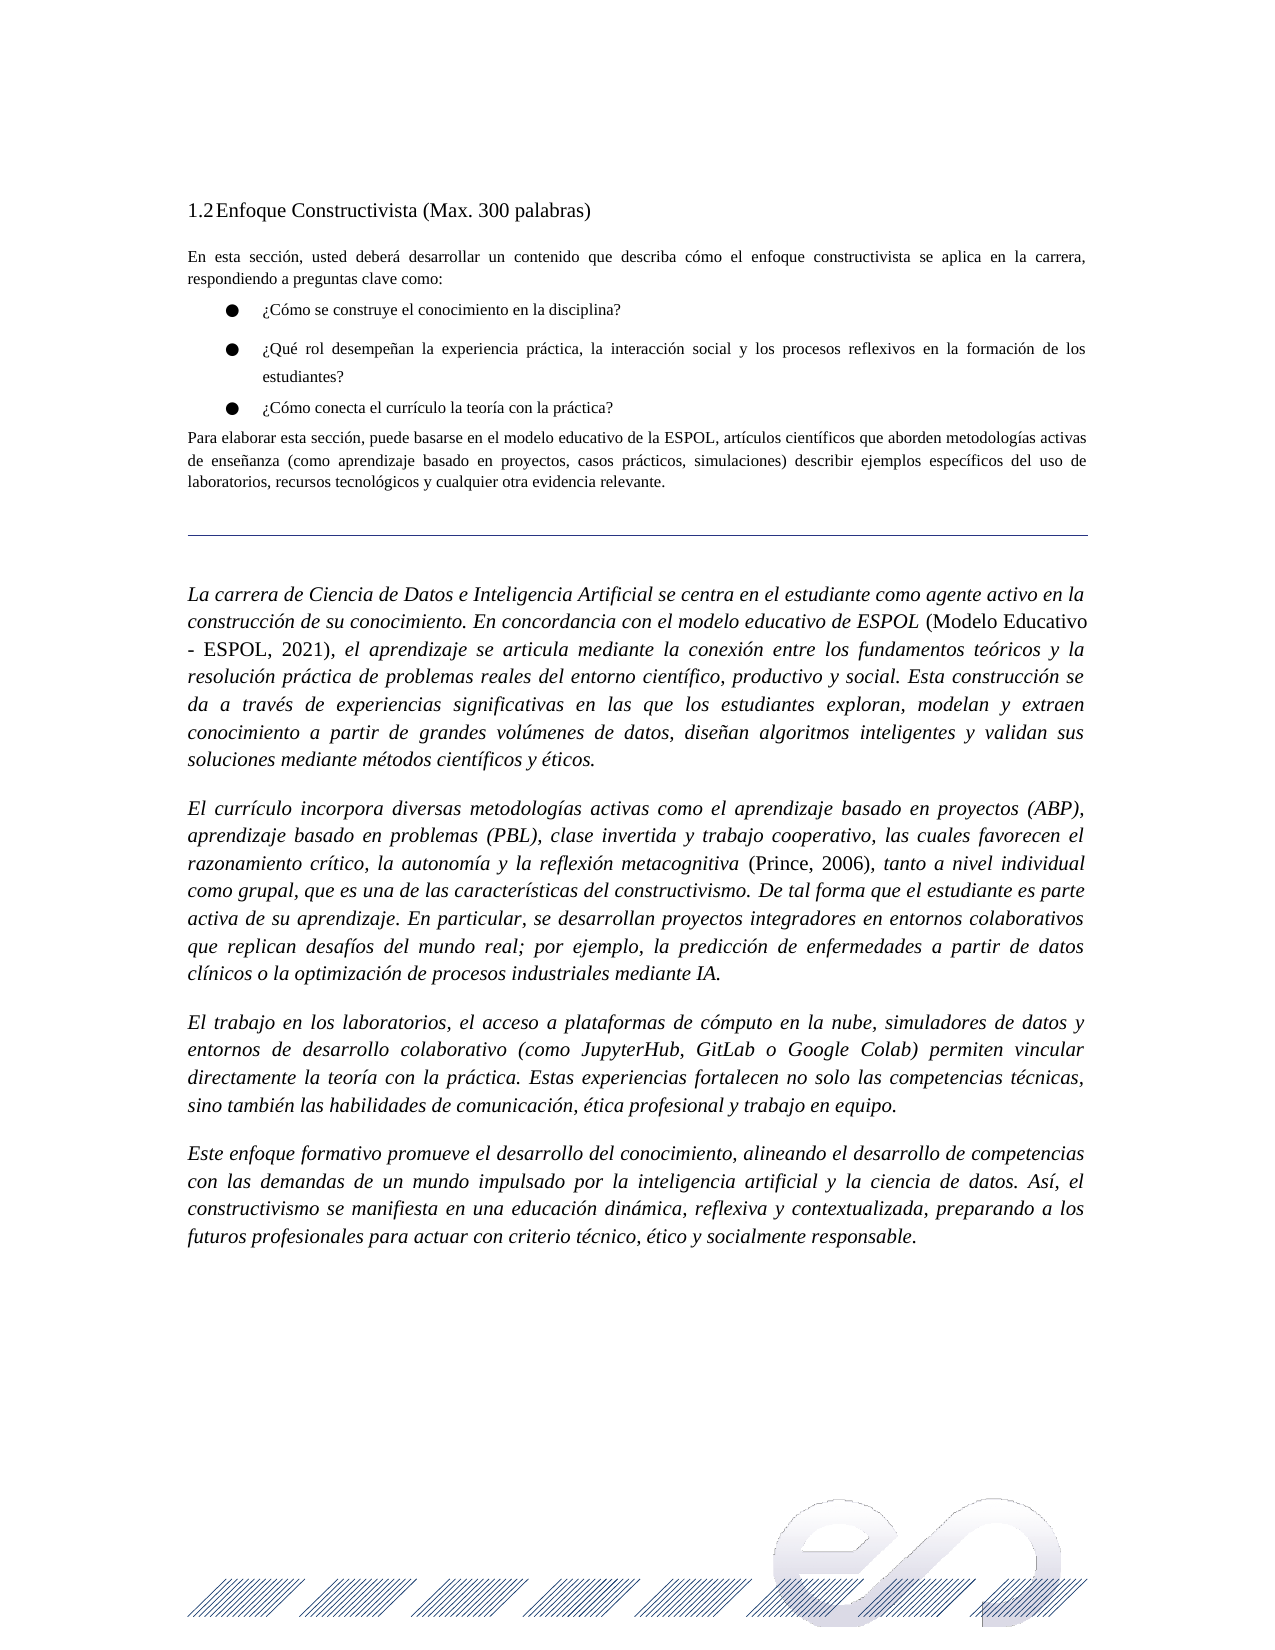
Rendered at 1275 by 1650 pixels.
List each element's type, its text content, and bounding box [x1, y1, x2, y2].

text Para elaborar esta sección, puede basarse en el modelo educativo de la ESPOL, artículos científicos que aborden metodologías activas de enseñanza (como aprendizaje basado en proyectos, casos prácticos, simulaciones) describir ejemplos específicos del uso de laboratorios, recursos tecnológicos y cualquier otra evidencia relevante. [187, 428, 1087, 491]
text El trabajo en los laboratorios, el acceso a plataformas de cómputo en la nube, simuladores de datos y entornos de desarrollo colaborativo (como JupyterHub, GitLab o Google Colab) permiten vincular directamente la teoría con la práctica. Estas experiencias fortalecen no solo las competencias técnicas, sino también las habilidades de comunicación, ética profesional y trabajo en equipo. [187, 1010, 1087, 1117]
list ¿Cómo conecta el currículo la teoría con la práctica? [225, 389, 1087, 423]
list ¿Cómo se construye el conocimiento en la disciplina? [225, 291, 1087, 325]
text La carrera de Ciencia de Datos e Inteligencia Artificial se centra en el estudiante como agente activo en la construcción de su conocimiento. En concordancia con el modelo educativo de ESPOL , el aprendizaje se articula mediante la conexión entre los fundamentos teóricos y la resolución práctica de problemas reales del entorno científico, productivo y social. Esta construcción se da a través de experiencias significativas en las que los estudiantes exploran, modelan y extraen conocimiento a partir de grandes volúmenes de datos, diseñan algoritmos inteligentes y validan sus soluciones mediante métodos científicos y éticos. [187, 582, 1087, 771]
text Este enfoque formativo promueve el desarrollo del conocimiento, alineando el desarrollo de competencias con las demandas de un mundo impulsado por la inteligencia artificial y la ciencia de datos. Así, el constructivismo se manifiesta en una educación dinámica, reflexiva y contextualizada, preparando a los futuros profesionales para actuar con criterio técnico, ético y socialmente responsable. [187, 1141, 1087, 1248]
list Enfoque Constructivista (Max. 300 palabras) [187, 198, 1087, 222]
list ¿Qué rol desempeñan la experiencia práctica, la interacción social y los procesos reflexivos en la formación de los estudiantes? [225, 330, 1087, 386]
picture [772, 1496, 1061, 1627]
text El currículo incorpora diversas metodologías activas como el aprendizaje basado en proyectos (ABP), aprendizaje basado en problemas (PBL), clase invertida y trabajo cooperativo, las cuales favorecen el razonamiento crítico, la autonomía y la reflexión metacognitiva , tanto a nivel individual como grupal, que es una de las características del constructivismo. De tal forma que el estudiante es parte activa de su aprendizaje. En particular, se desarrollan proyectos integradores en entornos colaborativos que replican desafíos del mundo real; por ejemplo, la predicción de enfermedades a partir de datos clínicos o la optimización de procesos industriales mediante IA. [187, 796, 1087, 985]
text En esta sección, usted deberá desarrollar un contenido que describa cómo el enfoque constructivista se aplica en la carrera, respondiendo a preguntas clave como: [187, 247, 1087, 288]
